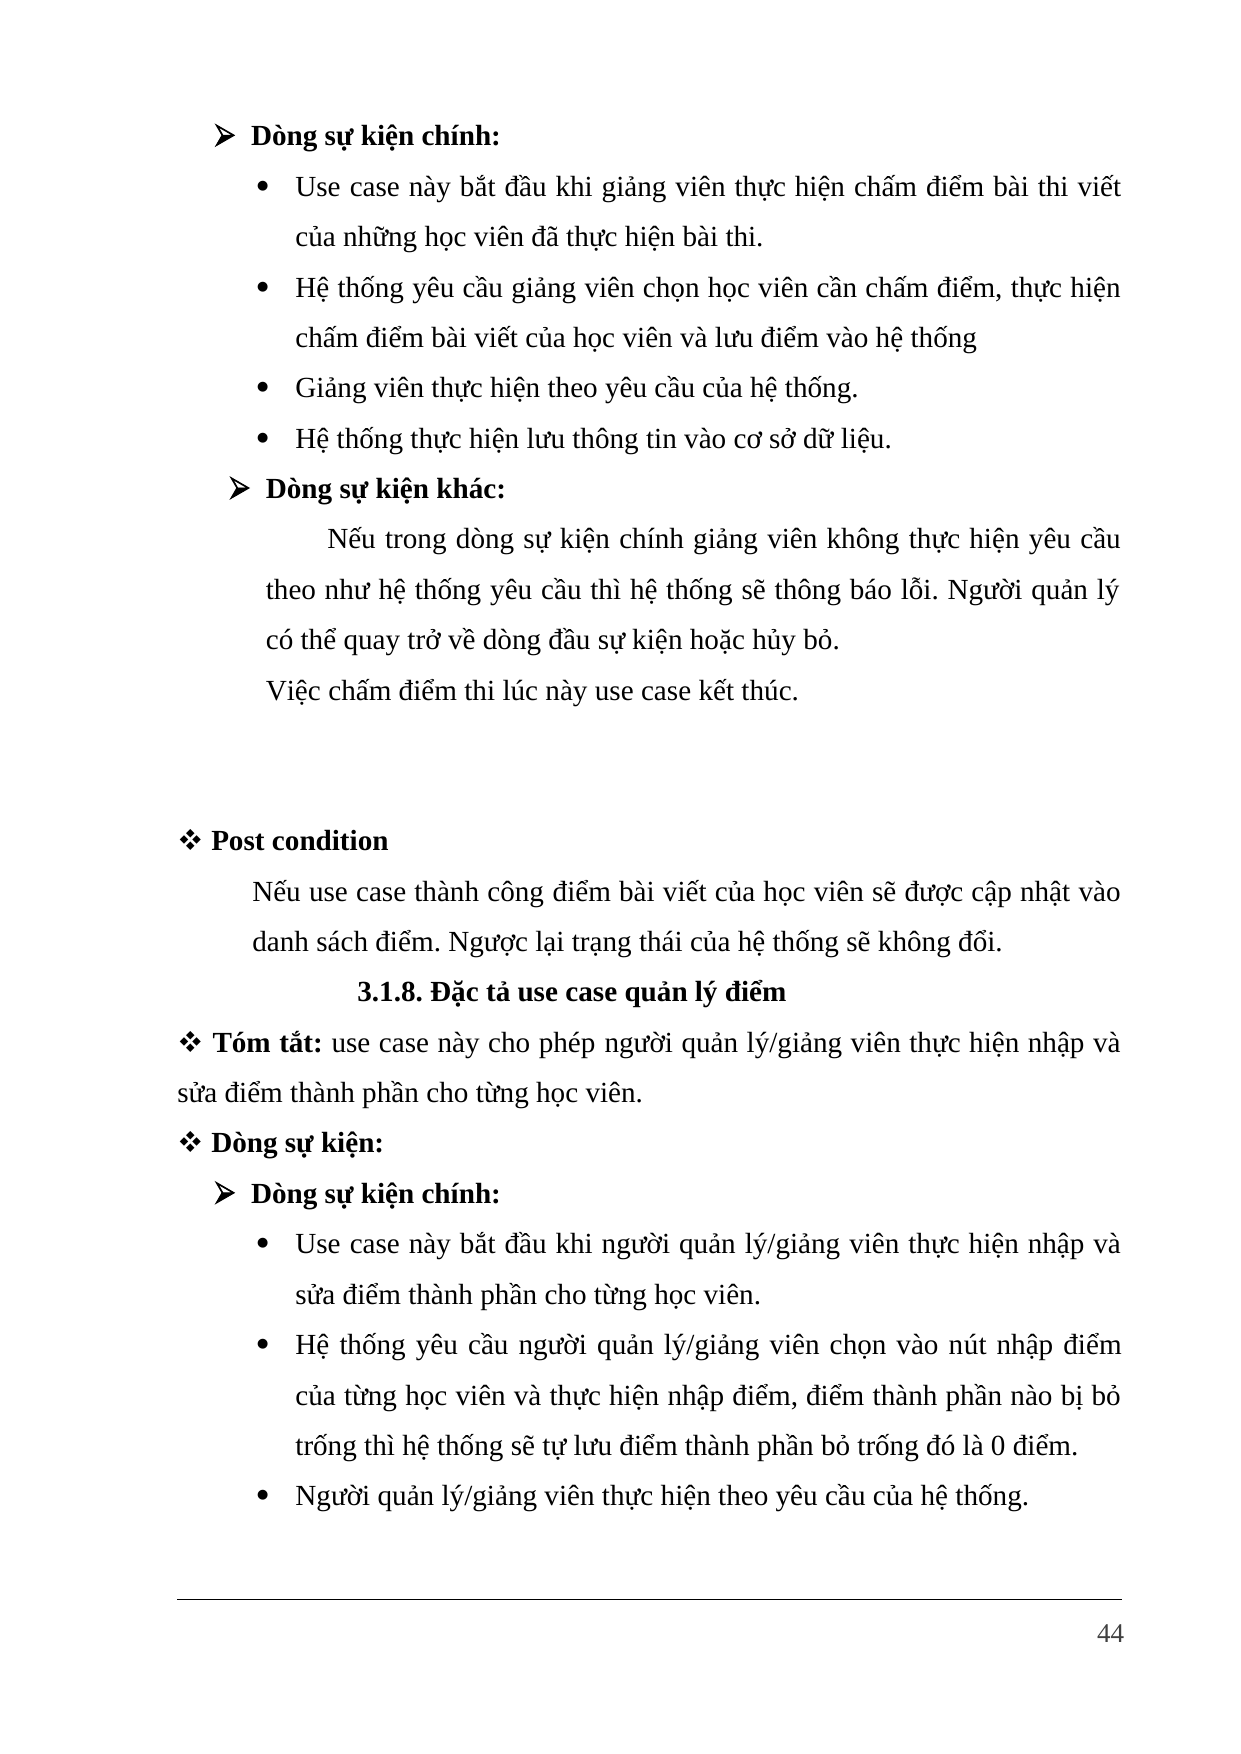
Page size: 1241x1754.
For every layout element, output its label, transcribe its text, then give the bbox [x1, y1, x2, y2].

list Người quản lý/giảng viên thực hiện theo yêu cầu của hệ thống. [258, 1478, 1122, 1512]
text Post condition [177, 823, 1122, 857]
text Dòng sự kiện: [177, 1126, 1122, 1159]
subtitle 3.1.8. Đặc tả use case quản lý điểm [357, 974, 1122, 1008]
list Hệ thống thực hiện lưu thông tin vào cơ sở dữ liệu. [258, 421, 1122, 454]
text Nếu trong dòng sự kiện chính giảng viên không thực hiện yêu cầu theo như hệ thống yêu cầu thì hệ thống sẽ thông báo lỗi. Người quản lý có thể quay trở về dòng đầu sự kiện hoặc hủy bỏ. [266, 522, 1122, 656]
list Dòng sự kiện khác: [228, 471, 1122, 505]
list Dòng sự kiện chính: [213, 1176, 1122, 1210]
text Tóm tắt: use case này cho phép người quản lý/giảng viên thực hiện nhập và sửa điểm thành phần cho từng học viên. [177, 1025, 1122, 1109]
text Việc chấm điểm thi lúc này use case kết thúc. [266, 673, 1122, 706]
text Nếu use case thành công điểm bài viết của học viên sẽ được cập nhật vào danh sách điểm. Ngược lại trạng thái của hệ thống sẽ không đổi. [252, 874, 1122, 958]
list Use case này bắt đầu khi giảng viên thực hiện chấm điểm bài thi viết của những học viên đã thực hiện bài thi. [258, 169, 1122, 253]
list Hệ thống yêu cầu giảng viên chọn học viên cần chấm điểm, thực hiện chấm điểm bài viết của học viên và lưu điểm vào hệ thống [258, 270, 1122, 354]
list Hệ thống yêu cầu người quản lý/giảng viên chọn vào nút nhập điểm của từng học viên và thực hiện nhập điểm, điểm thành phần nào bị bỏ trống thì hệ thống sẽ tự lưu điểm thành phần bỏ trống đó là 0 điểm. [258, 1327, 1122, 1461]
list Dòng sự kiện chính: [213, 118, 1122, 152]
list Use case này bắt đầu khi người quản lý/giảng viên thực hiện nhập và sửa điểm thành phần cho từng học viên. [258, 1226, 1122, 1310]
list Giảng viên thực hiện theo yêu cầu của hệ thống. [258, 370, 1122, 404]
